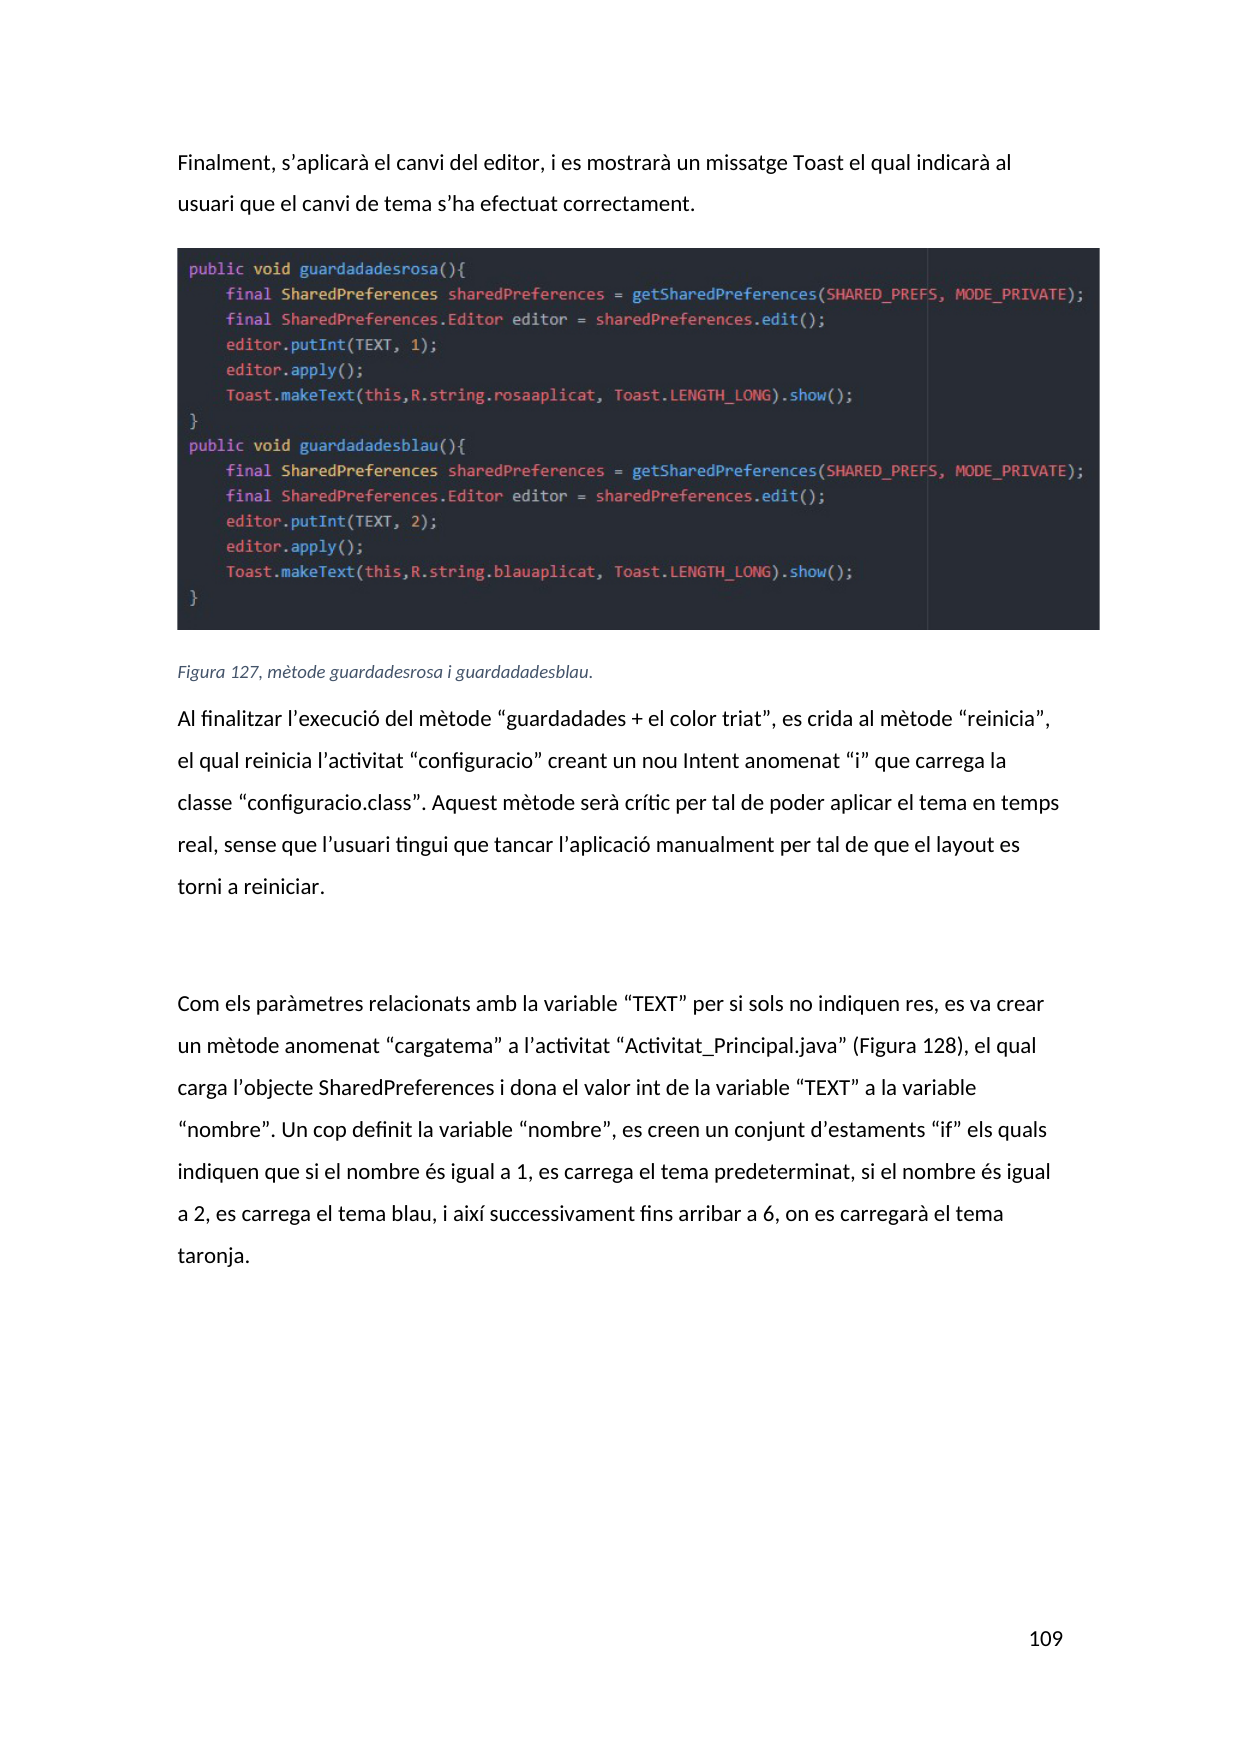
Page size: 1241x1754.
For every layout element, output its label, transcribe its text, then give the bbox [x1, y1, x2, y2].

text Com els paràmetres relacionats amb la variable “TEXT” per si sols no indiquen res, es va crear un mètode anomenat “cargatema” a l’activitat “Activitat_Principal.java” (Figura 128), el qual carga l’objecte SharedPreferences i dona el valor int de la variable “TEXT” a la variable “nombre”. Un cop definit la variable “nombre”, es creen un conjunt d’estaments “if” els quals indiquen que si el nombre és igual a 1, es carrega el tema predeterminat, si el nombre és igual a 2, es carrega el tema blau, i així successivament fins arribar a 6, on es carregarà el tema taronja. [177, 989, 1063, 1269]
text Figura 127, mètode guardadesrosa i guardadadesblau. [177, 660, 1063, 683]
text Finalment, s’aplicarà el canvi del editor, i es mostrarà un missatge Toast el qual indicarà al usuari que el canvi de tema s’ha efectuat correctament. [177, 148, 1063, 218]
text Al finalitzar l’execució del mètode “guardadades + el color triat”, es crida al mètode “reinicia”, el qual reinicia l’activitat “configuracio” creant un nou Intent anomenat “i” que carrega la classe “configuracio.class”. Aquest mètode serà crític per tal de poder aplicar el tema en temps real, sense que l’usuari tingui que tancar l’aplicació manualment per tal de que el layout es torni a reiniciar. [177, 704, 1063, 900]
picture [177, 248, 1100, 630]
